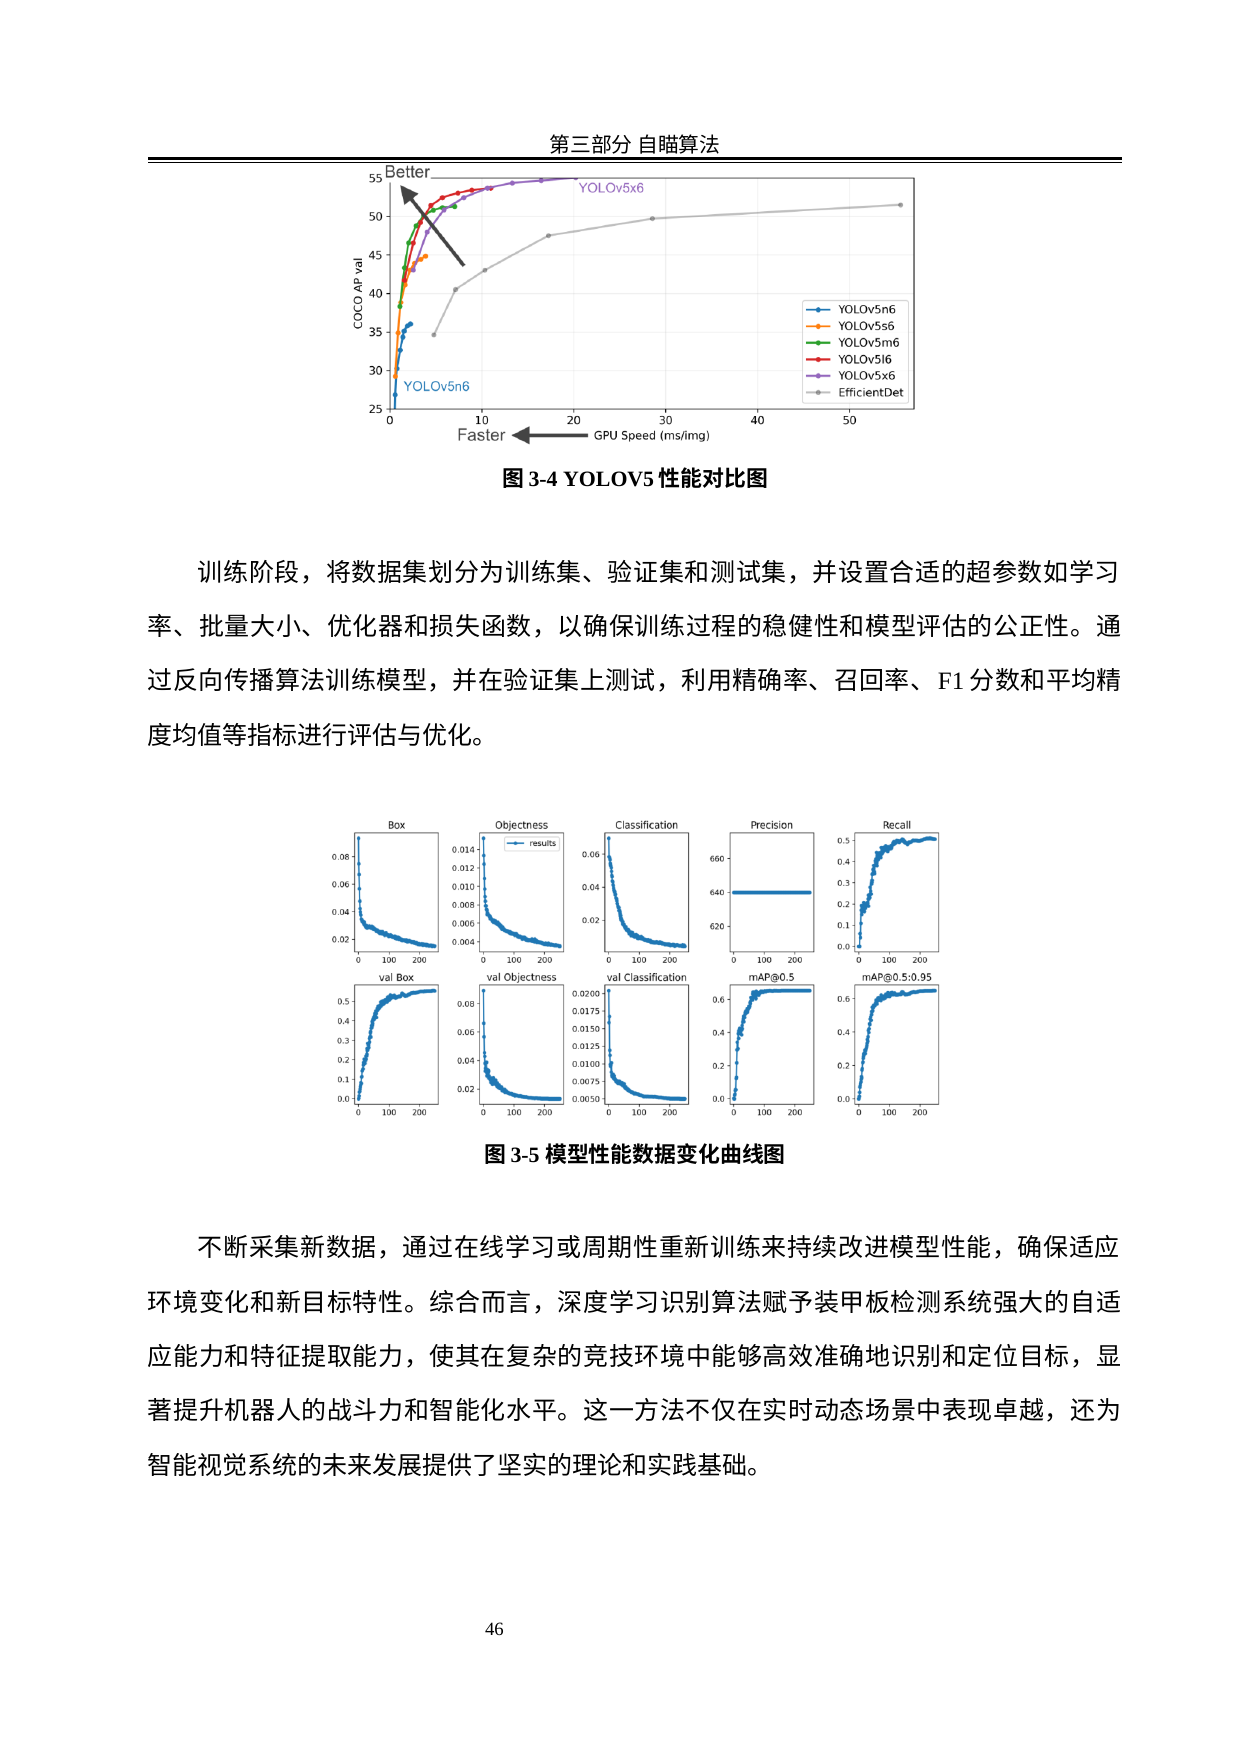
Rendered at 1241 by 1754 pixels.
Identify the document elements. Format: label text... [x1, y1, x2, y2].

list 不断采集新数据，通过在线学习或周期性重新训练来持续改进模型性能，确保适应环境变化和新目标特性。综合而言，深度学习识别算法赋予装甲板检测系统强大的自适应能力和特征提取能力，使其在复杂的竞技环境中能够高效准确地识别和定位目标，显著提升机器人的战斗力和智能化水平。这一方法不仅在实时动态场景中表现卓越，还为智能视觉系统的未来发展提供了坚实的理论和实践基础。 [148, 1228, 1122, 1481]
picture [323, 812, 947, 1125]
list 训练阶段，将数据集划分为训练集、验证集和测试集，并设置合适的超参数如学习率、批量大小、优化器和损失函数，以确保训练过程的稳健性和模型评估的公正性。通过反向传播算法训练模型，并在验证集上测试，利用精确率、召回率、F1分数和平均精度均值等指标进行评估与优化。 [148, 552, 1122, 751]
text 图3-4 YOLOV5性能对比图 [148, 461, 1122, 493]
picture [345, 163, 925, 449]
text 图3-5 模型性能数据变化曲线图 [148, 1137, 1122, 1169]
